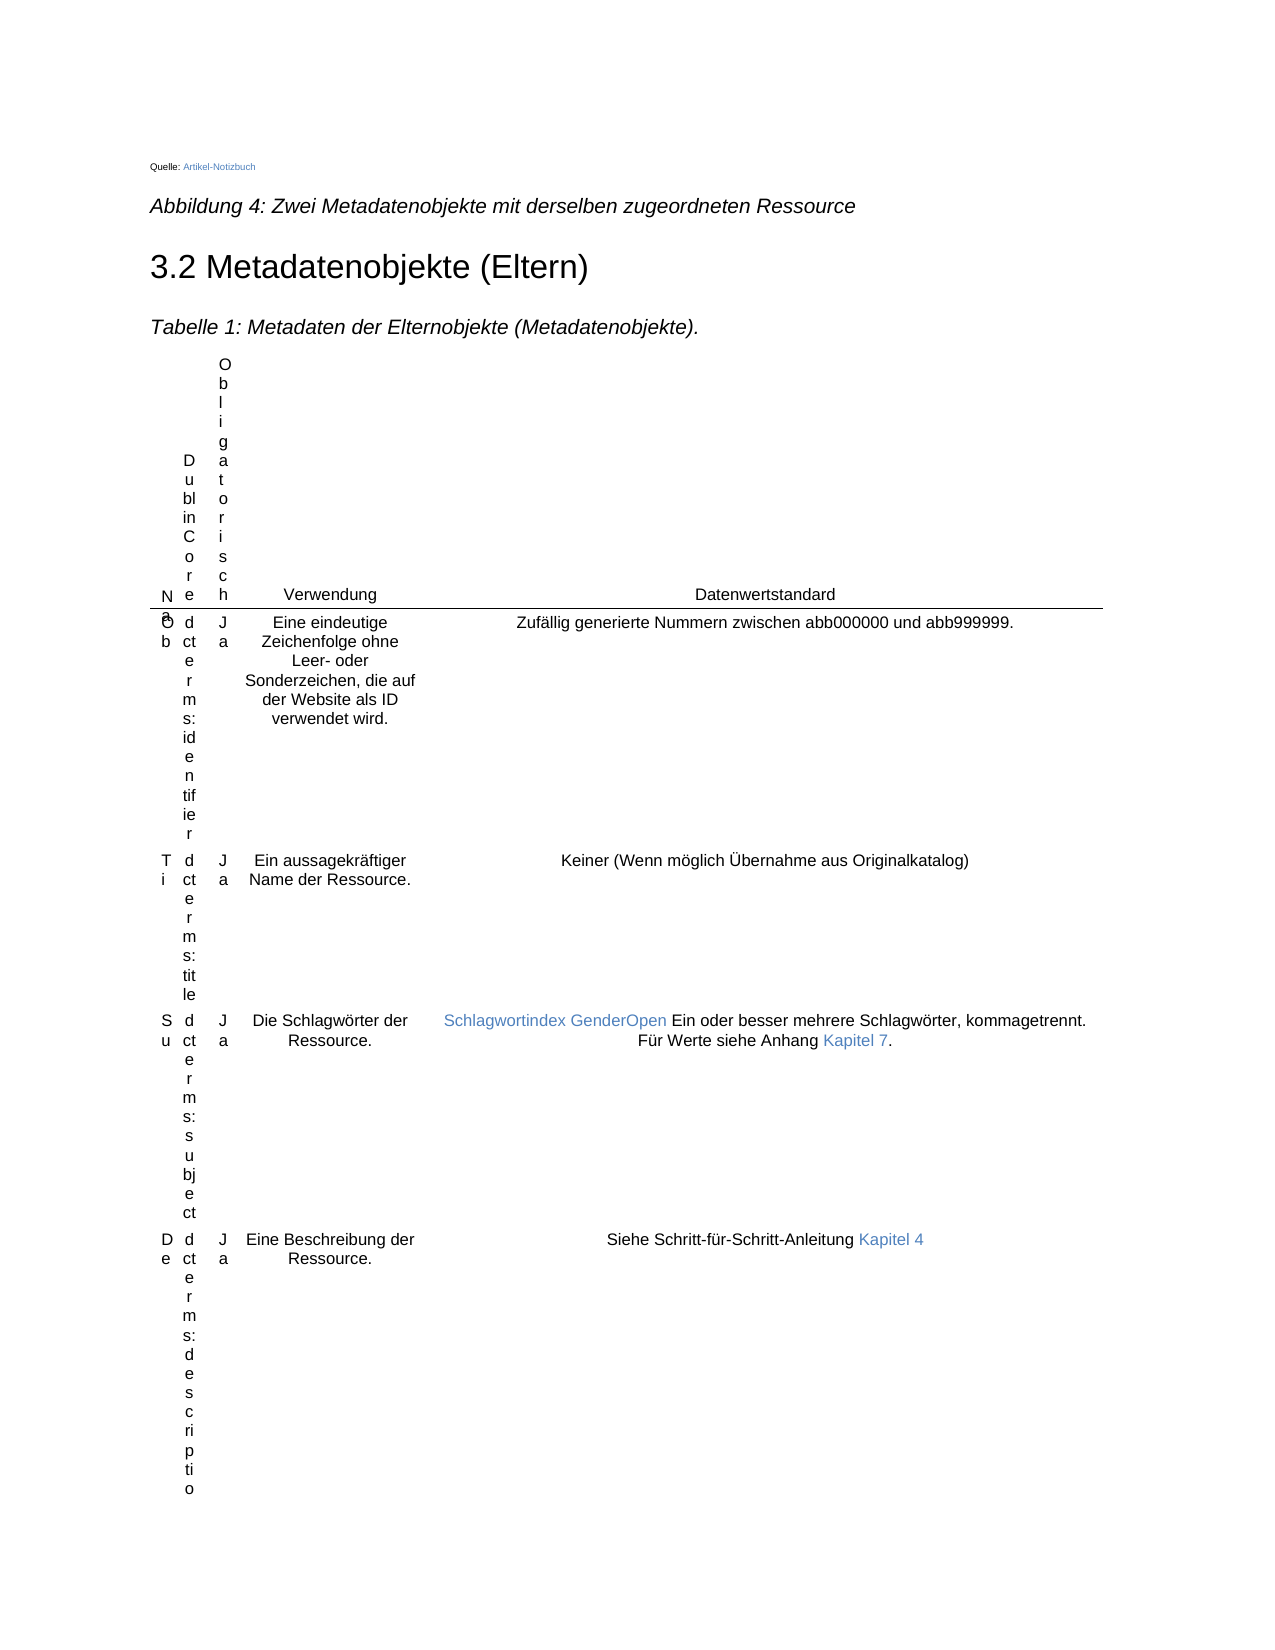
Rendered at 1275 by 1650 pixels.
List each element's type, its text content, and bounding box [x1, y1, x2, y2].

subtitle 3.2 Metadatenobjekte (Eltern) [150, 247, 1125, 285]
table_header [139, 150, 1114, 230]
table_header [139, 294, 1114, 1498]
